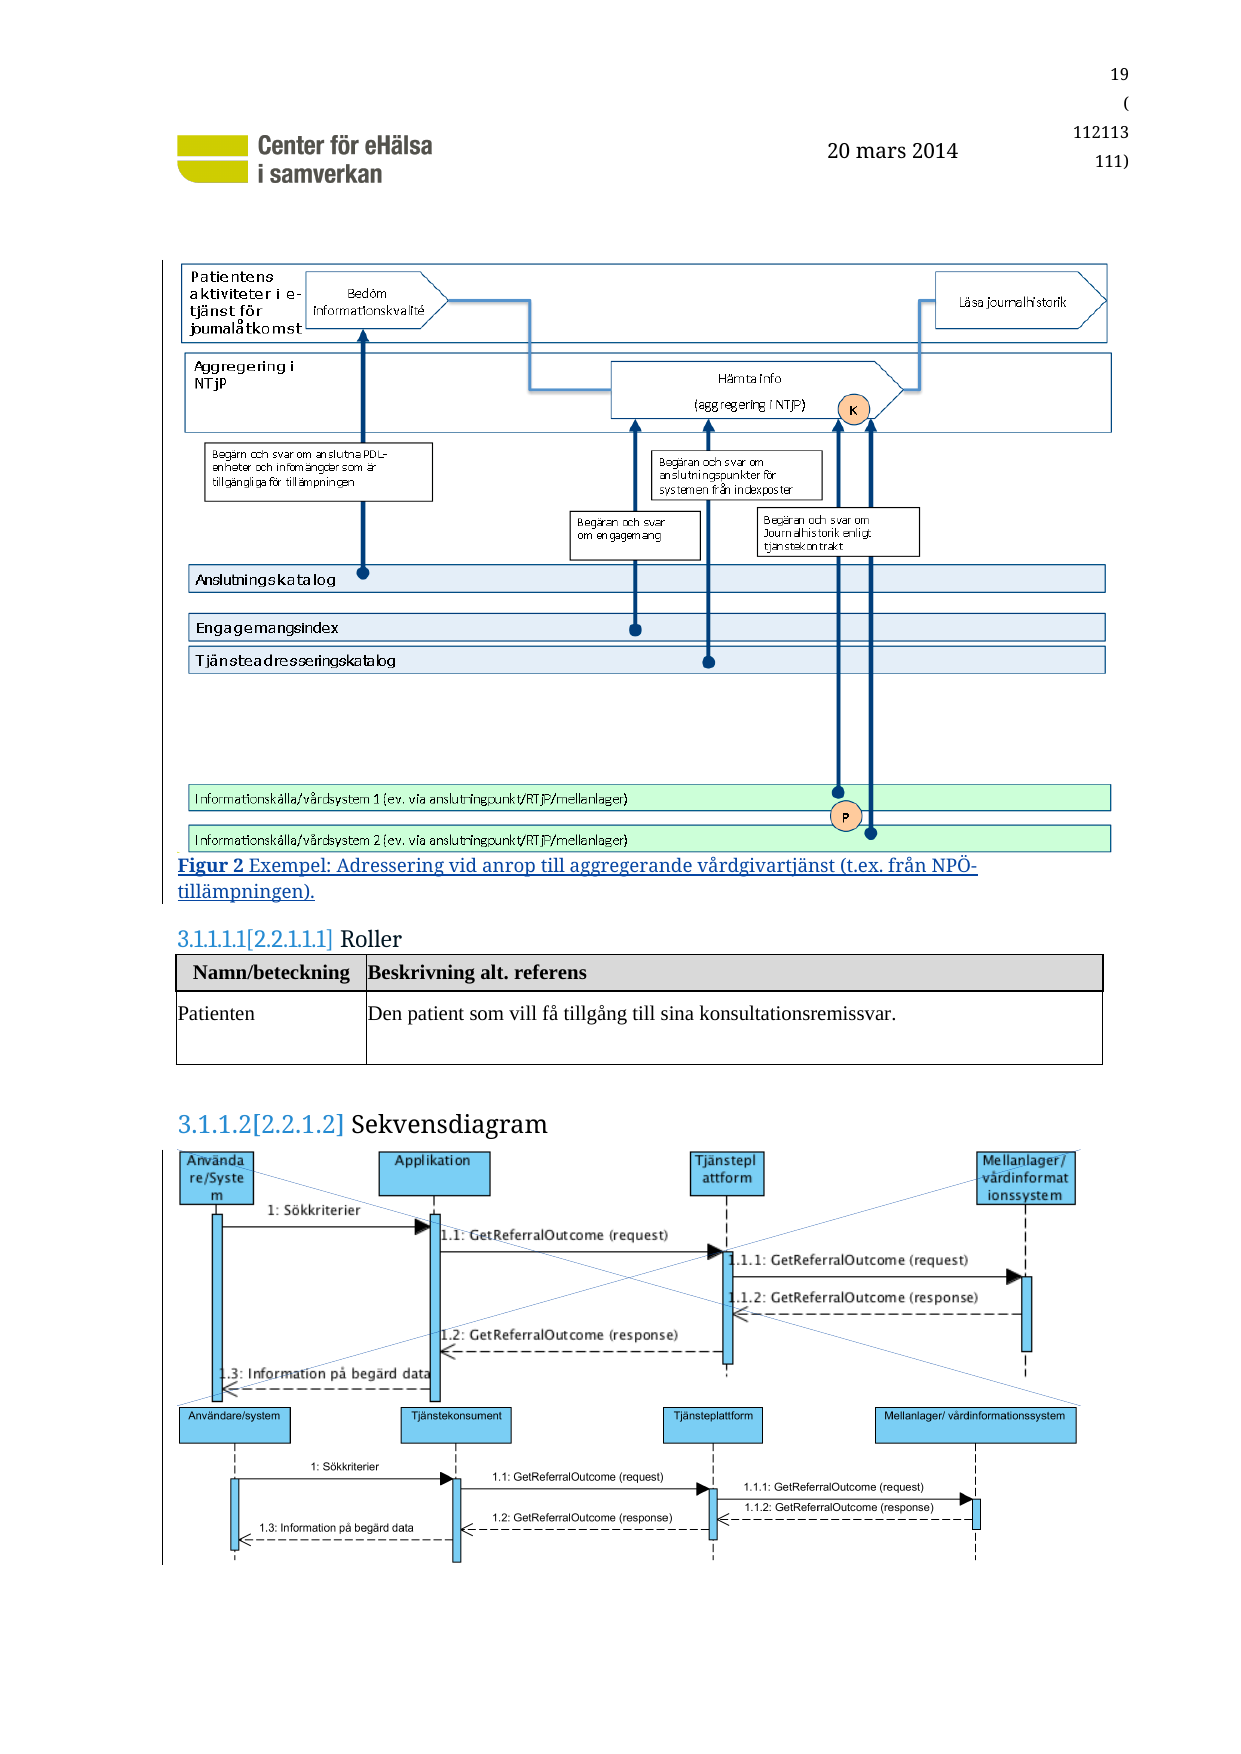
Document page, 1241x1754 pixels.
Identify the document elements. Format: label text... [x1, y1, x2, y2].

picture [177, 260, 1113, 853]
picture [177, 135, 432, 183]
picture [177, 1279, 1081, 1566]
subtitle Roller [177, 924, 1081, 954]
picture [180, 1149, 1078, 1277]
table_cell Den patient som vill få tillgång till sina konsultationsremissvar. [367, 992, 1102, 1064]
table_header Beskrivning alt. referens [367, 955, 1102, 990]
picture [177, 1150, 626, 1405]
subtitle Sekvensdiagram [177, 1107, 1081, 1141]
picture [632, 1150, 1081, 1405]
table_cell Patienten [177, 992, 366, 1064]
table_header Namn/beteckning [177, 955, 366, 990]
